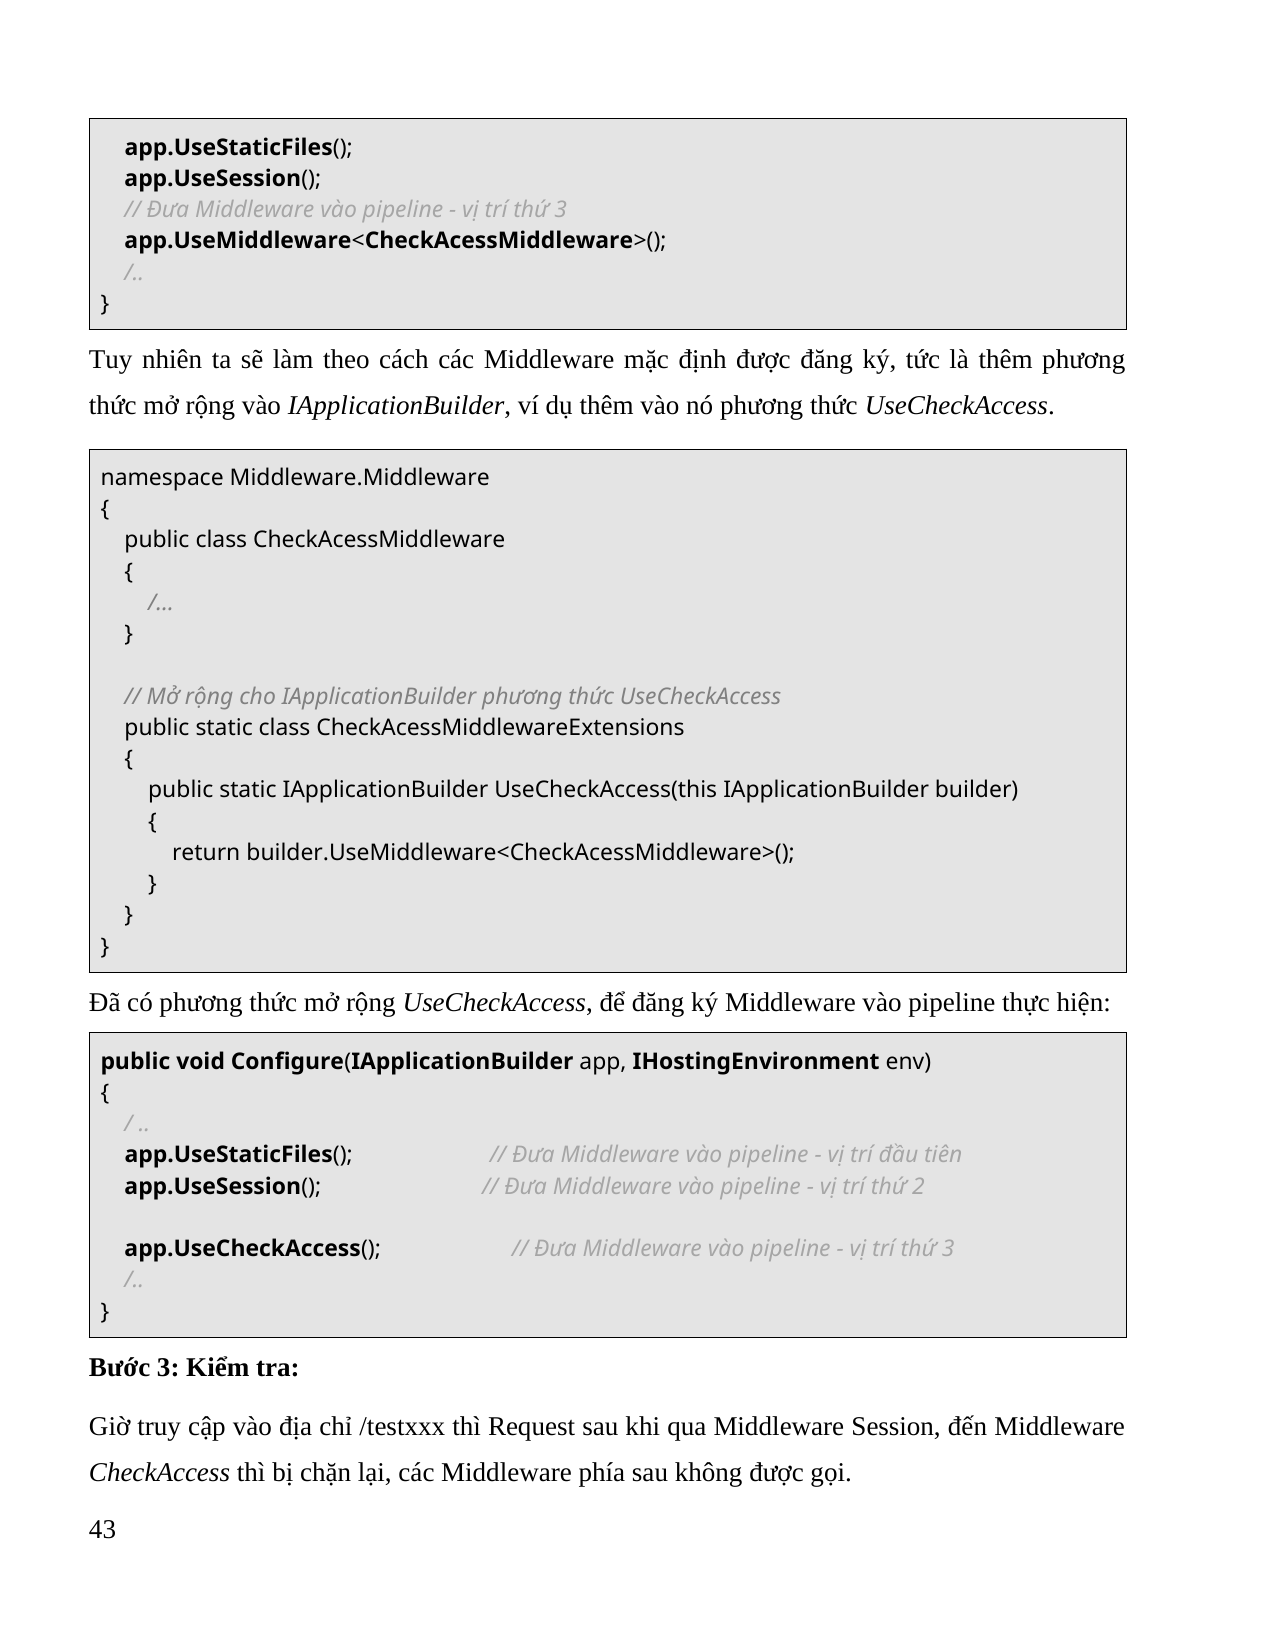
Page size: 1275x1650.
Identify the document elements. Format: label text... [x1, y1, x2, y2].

text Bước 3: Kiểm tra: [89, 1351, 1127, 1382]
text Đã có phương thức mở rộng UseCheckAccess, để đăng ký Middleware vào pipeline thực hiện: [89, 986, 1127, 1017]
text Tuy nhiên ta sẽ làm theo cách các Middleware mặc định được đăng ký, tức là thêm phương thức mở rộng vào IApplicationBuilder, ví dụ thêm vào nó phương thức UseCheckAccess. [89, 343, 1127, 421]
table_header public void Configure(IApplicationBuilder app, IHostingEnvironment env) { / .. app.UseStaticFiles(); // Đưa Middleware vào pipeline - vị trí đầu tiên app.UseSession(); // Đưa Middleware vào pipeline - vị trí thứ 2 app.UseCheckAccess(); // Đưa Middleware vào pipeline - vị trí thứ 3 /.. } [90, 1033, 1126, 1337]
text Giờ truy cập vào địa chỉ /testxxx thì Request sau khi qua Middleware Session, đến Middleware CheckAccess thì bị chặn lại, các Middleware phía sau không được gọi. [89, 1410, 1127, 1488]
table_header namespace Middleware.Middleware { public class CheckAcessMiddleware { /… } // Mở rộng cho IApplicationBuilder phương thức UseCheckAccess public static class CheckAcessMiddlewareExtensions { public static IApplicationBuilder UseCheckAccess(this IApplicationBuilder builder) { return builder.UseMiddleware<CheckAcessMiddleware>(); } } } [90, 450, 1126, 972]
